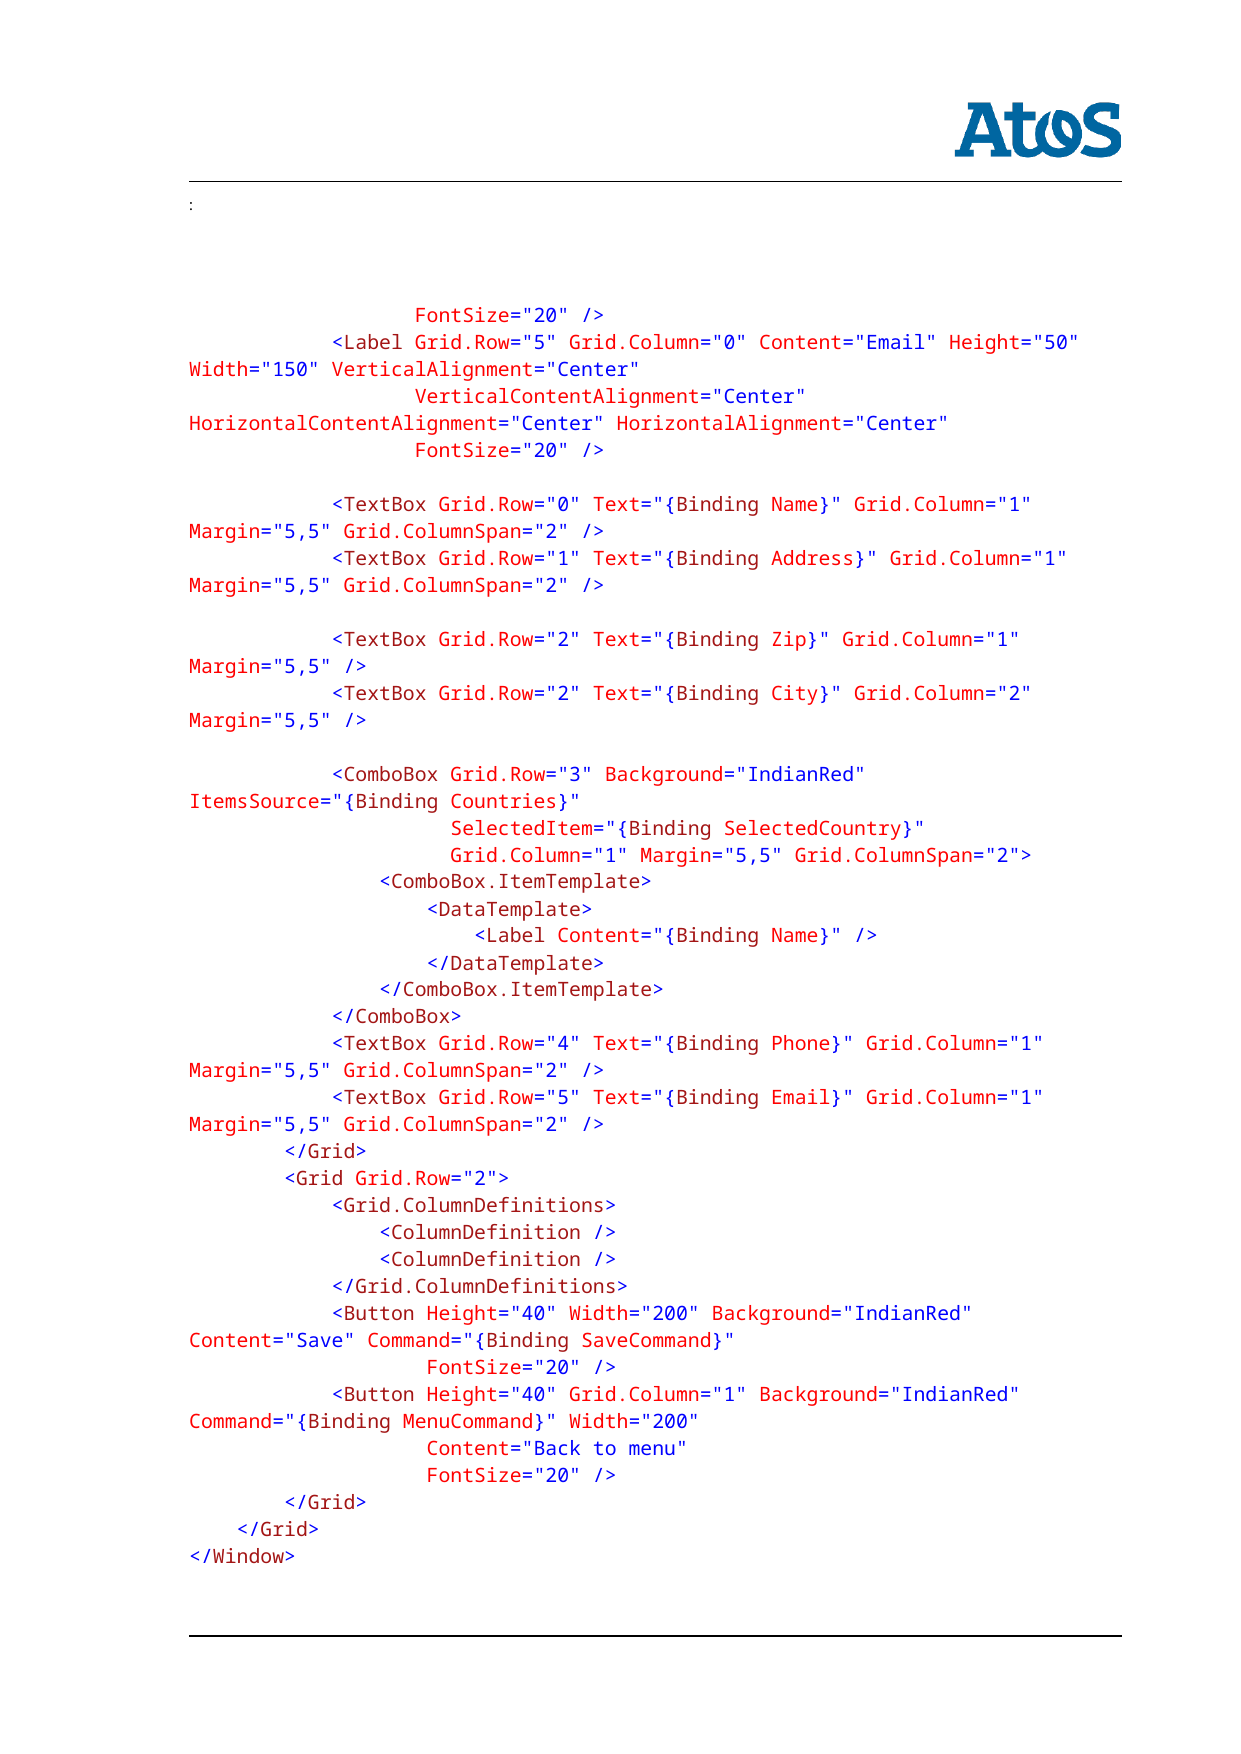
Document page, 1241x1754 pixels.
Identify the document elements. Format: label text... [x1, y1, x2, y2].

text <TextBox Grid.Row="1" Text="{Binding Address}" Grid.Column="1" Margin="5,5" Grid.ColumnSpan="2" /> [189, 544, 1122, 598]
text </ComboBox> [189, 1003, 1122, 1030]
text <ColumnDefinition /> [189, 1246, 1122, 1272]
text <Label Grid.Row="5" Grid.Column="0" Content="Email" Height="50" Width="150" VerticalAlignment="Center" [189, 328, 1122, 382]
text FontSize="20" /> [189, 436, 1122, 463]
text </Grid> [189, 1515, 1122, 1542]
text <Label Content="{Binding Name}" /> [189, 922, 1122, 949]
text <TextBox Grid.Row="2" Text="{Binding City}" Grid.Column="2" Margin="5,5" /> [189, 679, 1122, 733]
text <TextBox Grid.Row="4" Text="{Binding Phone}" Grid.Column="1" Margin="5,5" Grid.ColumnSpan="2" /> [189, 1030, 1122, 1084]
text <Grid.ColumnDefinitions> [189, 1192, 1122, 1218]
text Content="Back to menu" [189, 1434, 1122, 1461]
text SelectedItem="{Binding SelectedCountry}" [189, 814, 1122, 841]
text <Grid Grid.Row="2"> [189, 1164, 1122, 1192]
text </Grid> [189, 1488, 1122, 1515]
text </Window> [189, 1542, 1122, 1569]
text <ColumnDefinition /> [189, 1218, 1122, 1246]
text <Button Height="40" Grid.Column="1" Background="IndianRed" Command="{Binding MenuCommand}" Width="200" [189, 1380, 1122, 1434]
text </Grid.ColumnDefinitions> [189, 1272, 1122, 1299]
text <TextBox Grid.Row="2" Text="{Binding Zip}" Grid.Column="1" Margin="5,5" /> [189, 625, 1122, 679]
text <Button Height="40" Width="200" Background="IndianRed" Content="Save" Command="{Binding SaveCommand}" [189, 1299, 1122, 1353]
text </ComboBox.ItemTemplate> [189, 976, 1122, 1003]
text FontSize="20" /> [189, 1353, 1122, 1380]
text </DataTemplate> [189, 949, 1122, 976]
text FontSize="20" /> [189, 301, 1122, 328]
text <TextBox Grid.Row="5" Text="{Binding Email}" Grid.Column="1" Margin="5,5" Grid.ColumnSpan="2" /> [189, 1084, 1122, 1138]
text Grid.Column="1" Margin="5,5" Grid.ColumnSpan="2"> [189, 841, 1122, 868]
text <ComboBox.ItemTemplate> [189, 868, 1122, 895]
text FontSize="20" /> [189, 1461, 1122, 1488]
text <ComboBox Grid.Row="3" Background="IndianRed" ItemsSource="{Binding Countries}" [189, 760, 1122, 814]
text </Grid> [189, 1138, 1122, 1164]
text <TextBox Grid.Row="0" Text="{Binding Name}" Grid.Column="1" Margin="5,5" Grid.ColumnSpan="2" /> [189, 490, 1122, 544]
text <DataTemplate> [189, 895, 1122, 922]
picture [952, 100, 1121, 157]
text VerticalContentAlignment="Center" HorizontalContentAlignment="Center" HorizontalAlignment="Center" [189, 382, 1122, 436]
